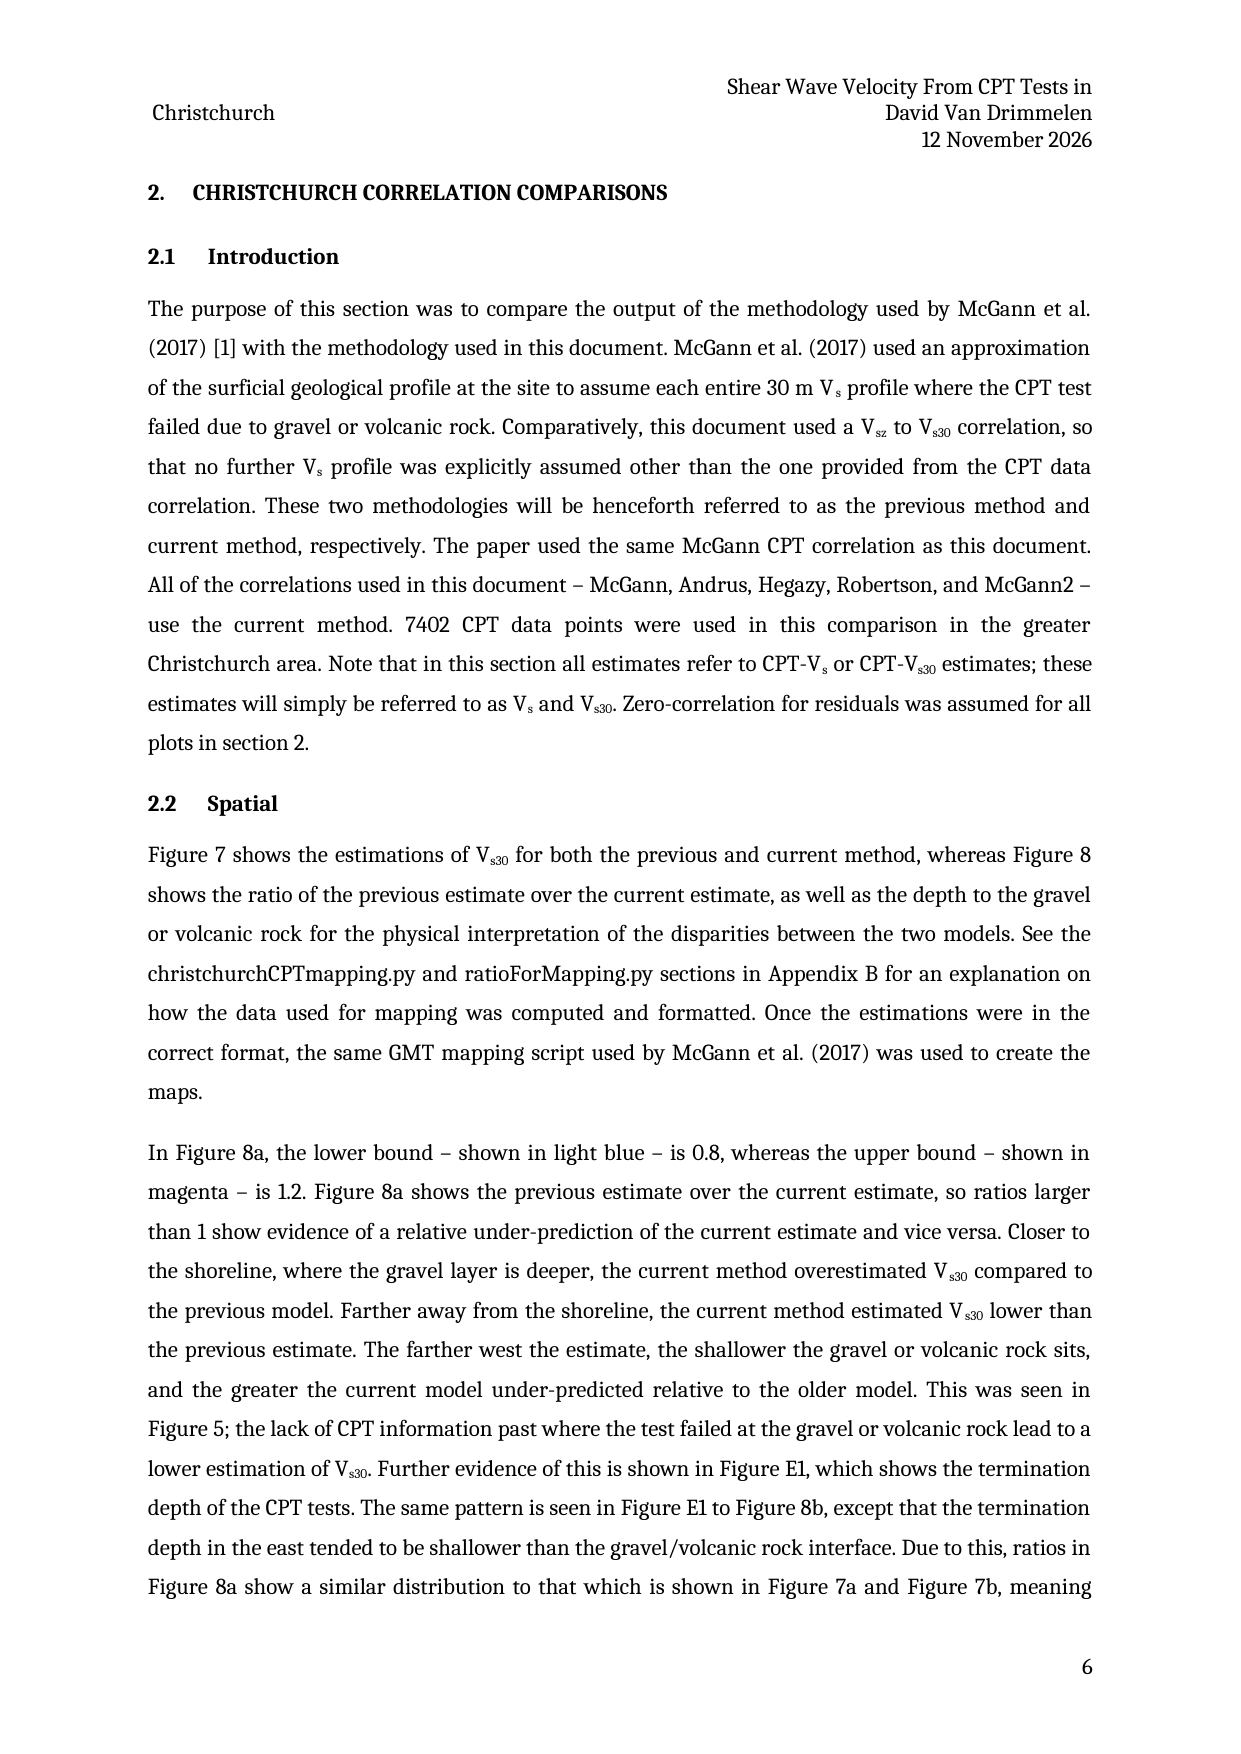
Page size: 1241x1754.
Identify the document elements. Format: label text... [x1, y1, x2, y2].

subtitle Spatial [148, 790, 1092, 817]
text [148, 1139, 1092, 1600]
text Figure 7 shows the estimations of Vs30 for both the previous and current method, whereas Figure 8 shows the ratio of the previous estimate over the current estimate, as well as the depth to the gravel or volcanic rock for the physical interpretation of the disparities between the two models. See the christchurchCPTmapping.py and ratioForMapping.py sections in Appendix B for an explanation on how the data used for mapping was computed and formatted. Once the estimations were in the correct format, the same GMT mapping script used by McGann et al. (2017) was used to create the maps. [148, 842, 1092, 1106]
text The purpose of this section was to compare the output of the methodology used by McGann et al. (2017) [1] with the methodology used in this document. McGann et al. (2017) used an approximation of the surficial geological profile at the site to assume each entire 30 m Vs profile where the CPT test failed due to gravel or volcanic rock. Comparatively, this document used a Vsz to Vs30 correlation, so that no further Vs profile was explicitly assumed other than the one provided from the CPT data correlation. These two methodologies will be henceforth referred to as the previous method and current method, respectively. The paper used the same McGann CPT correlation as this document. All of the correlations used in this document – McGann, Andrus, Hegazy, Robertson, and McGann2 – use the current method. 7402 CPT data points were used in this comparison in the greater Christchurch area. Note that in this section all estimates refer to CPT-Vs or CPT-Vs30 estimates; these estimates will simply be referred to as Vs and Vs30. Zero-correlation for residuals was assumed for all plots in section 2. [148, 296, 1092, 756]
subtitle Introduction [148, 244, 1092, 270]
subtitle Christchurch correlation comparisons [148, 179, 1092, 206]
